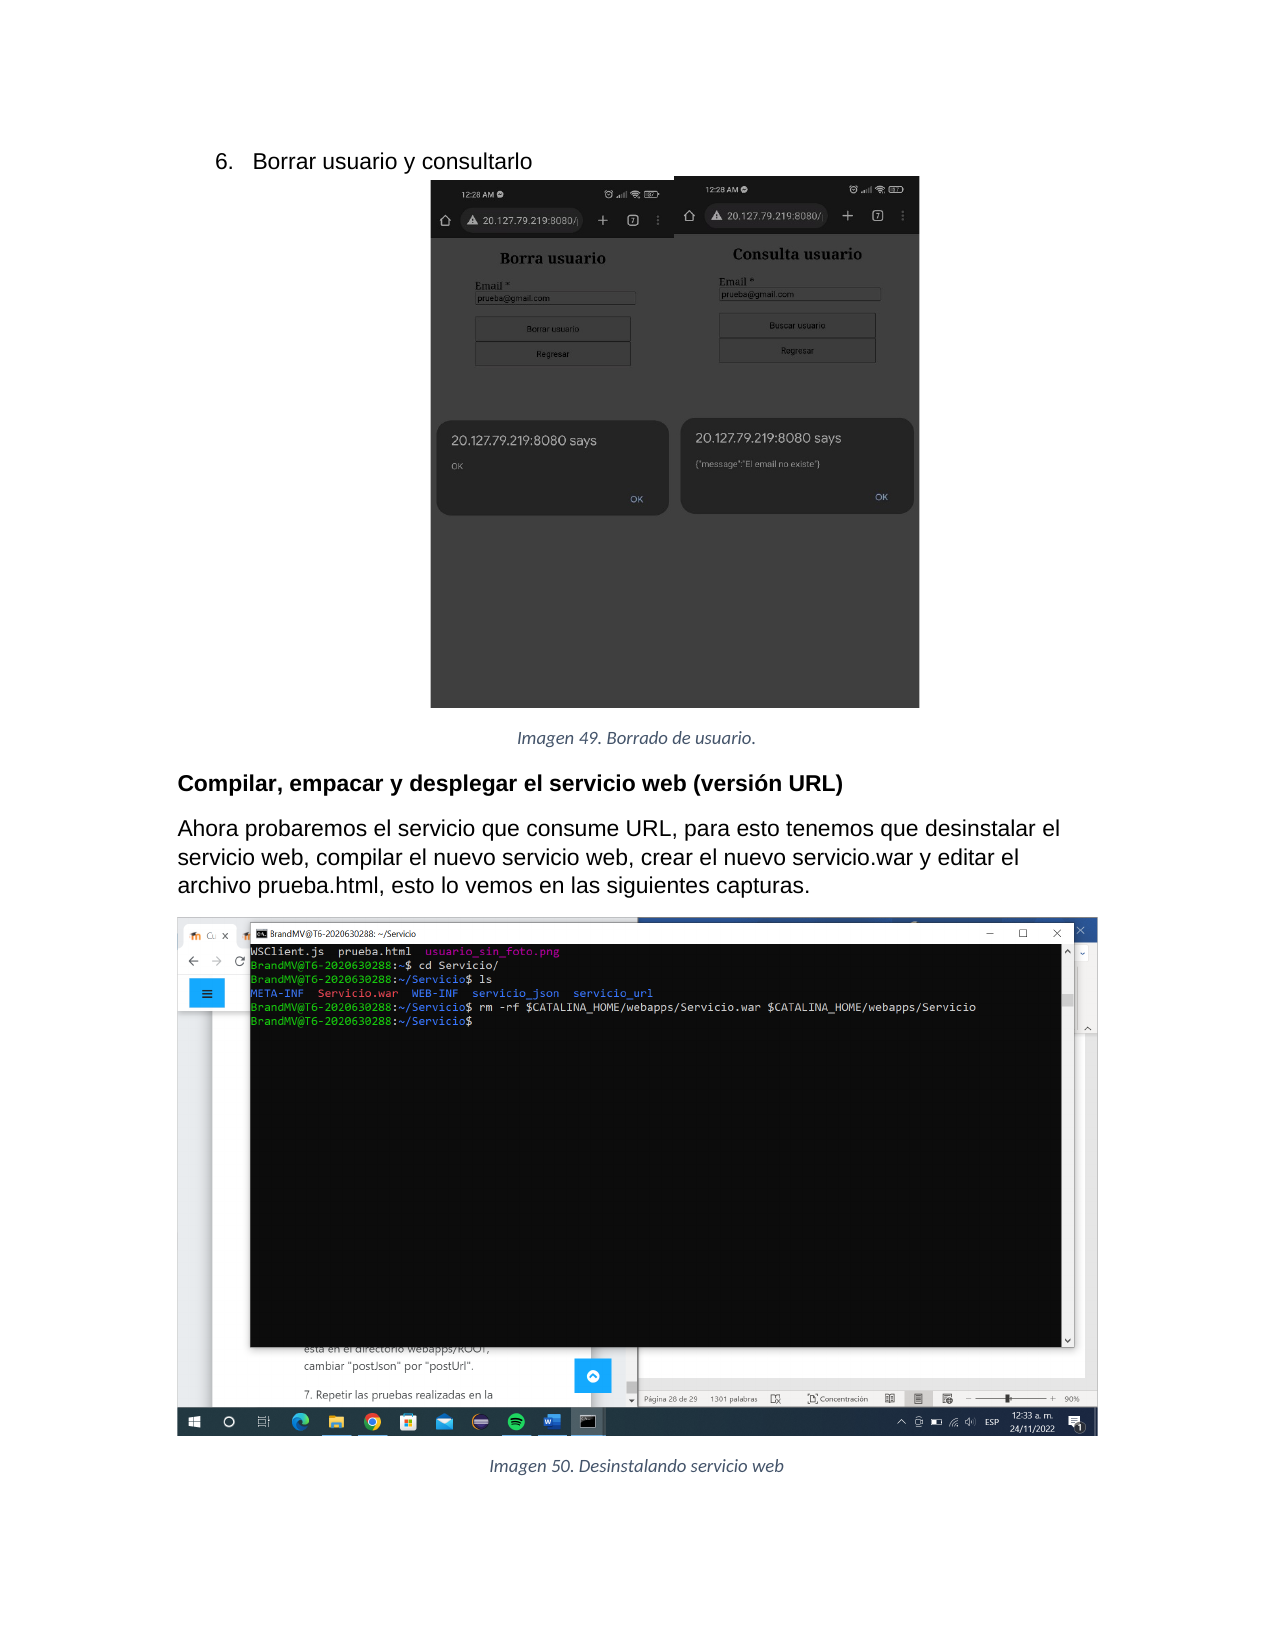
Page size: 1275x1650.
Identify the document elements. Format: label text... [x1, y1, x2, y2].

text Compilar, empacar y desplegar el servicio web (versión URL) [177, 770, 1098, 797]
text Ahora probaremos el servicio que consume URL, para esto tenemos que desinstalar el servicio web, compilar el nuevo servicio web, crear el nuevo servicio.war y editar el archivo prueba.html, esto lo vemos en las siguientes capturas. [177, 815, 1098, 898]
list Borrar usuario y consultarlo [215, 148, 1098, 174]
picture [177, 917, 1098, 1436]
picture [430, 176, 920, 708]
